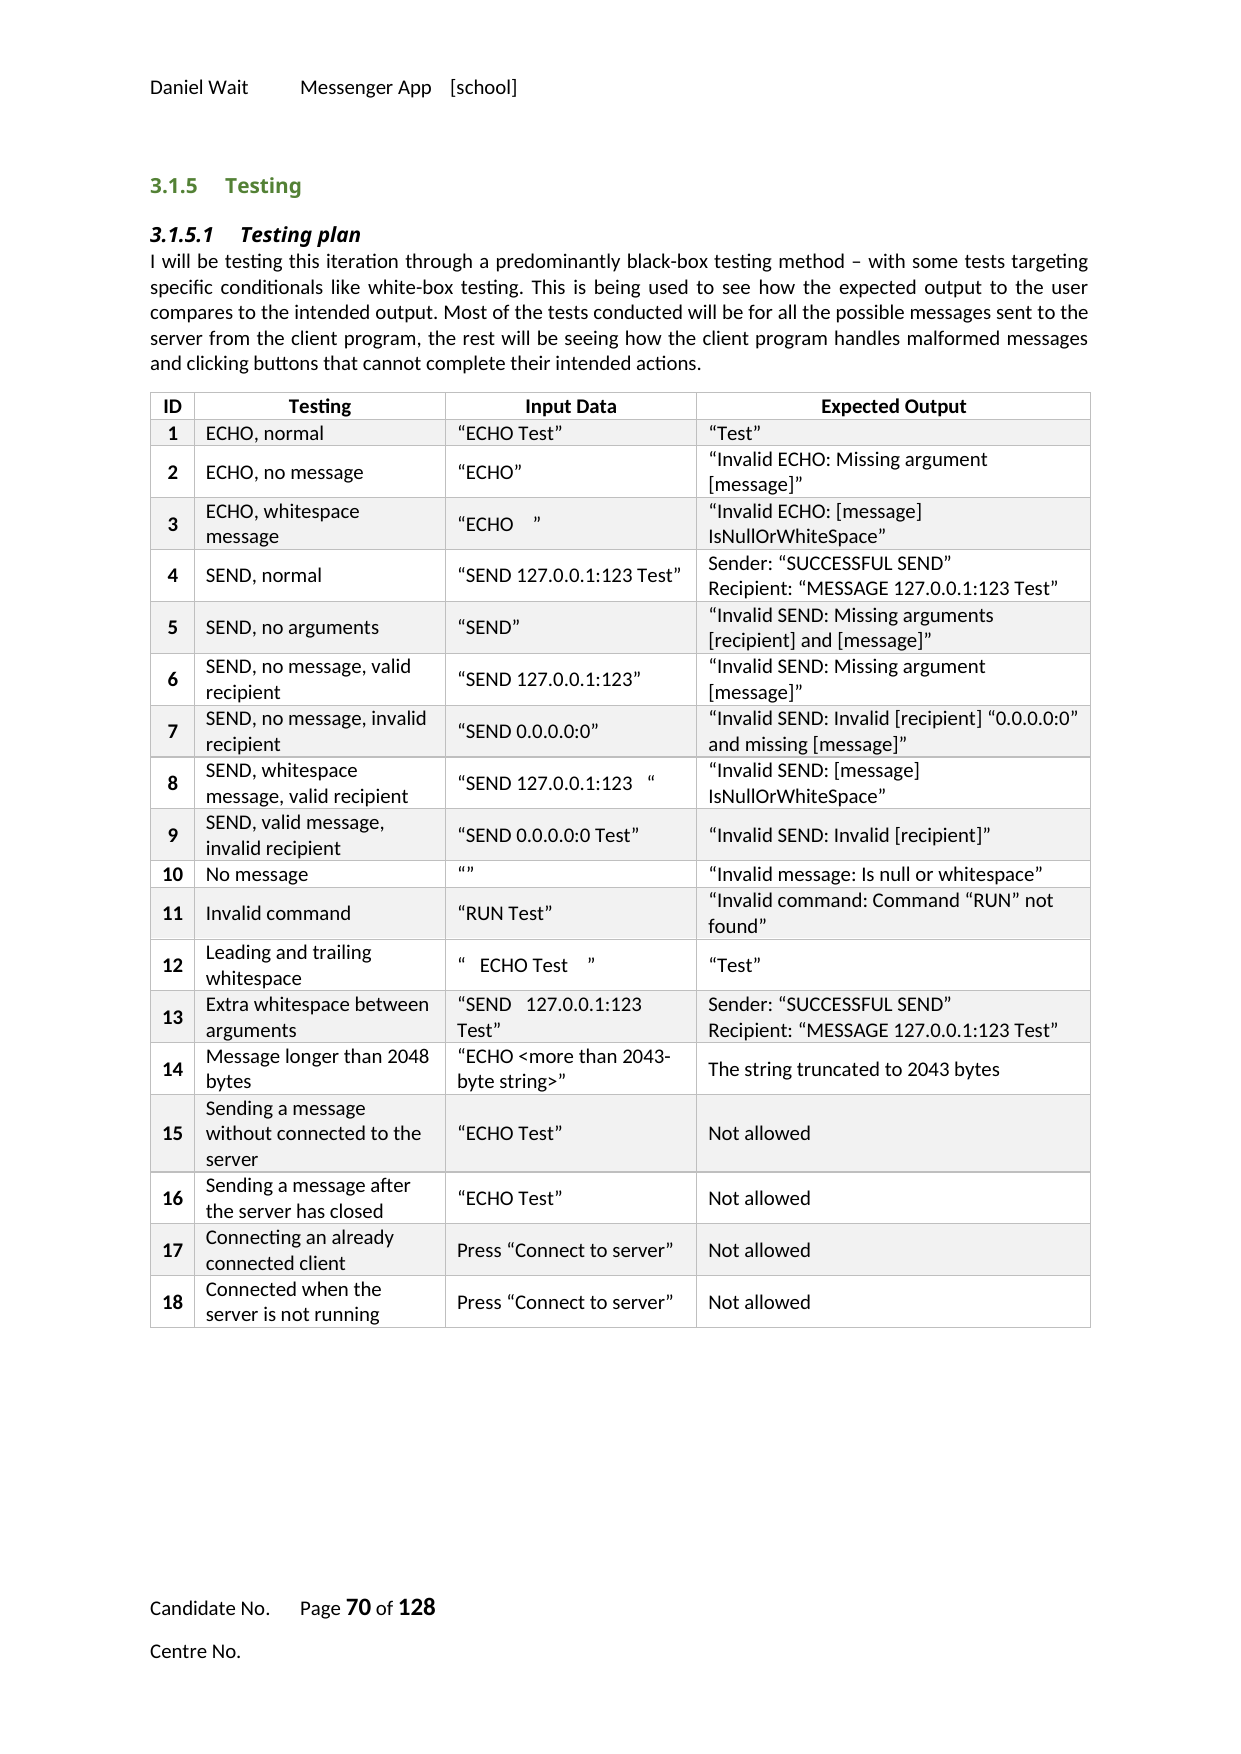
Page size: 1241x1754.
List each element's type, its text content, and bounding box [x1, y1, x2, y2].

table_cell 8 [151, 758, 194, 808]
table_cell Press “Connect to server” [446, 1224, 696, 1275]
table_cell “SEND 127.0.0.1:123” [446, 654, 696, 704]
table_cell ECHO, no message [195, 446, 445, 497]
table_cell “ECHO Test” [446, 1095, 696, 1171]
table_cell “Invalid command: Command “RUN” not found” [697, 888, 1090, 938]
table_cell “SEND 127.0.0.1:123 Test” [446, 991, 696, 1042]
table_cell Connected when the server is not running [195, 1276, 445, 1327]
table_cell “SEND 0.0.0.0:0 Test” [446, 809, 696, 860]
table_cell 15 [151, 1095, 194, 1171]
table_cell “ECHO ” [446, 498, 696, 549]
table_cell 11 [151, 888, 194, 938]
table_cell Sending a message after the server has closed [195, 1173, 445, 1223]
table_cell Press “Connect to server” [446, 1276, 696, 1327]
table_cell ECHO, normal [195, 420, 445, 445]
table_cell SEND, normal [195, 550, 445, 601]
table_cell 9 [151, 809, 194, 860]
table_cell 10 [151, 861, 194, 887]
table_cell “Invalid ECHO: [message] IsNullOrWhiteSpace” [697, 498, 1090, 549]
table_cell SEND, whitespace message, valid recipient [195, 758, 445, 808]
table_cell “ ECHO Test ” [446, 940, 696, 990]
table_cell “Invalid SEND: [message] IsNullOrWhiteSpace” [697, 758, 1090, 808]
table_cell “SEND 127.0.0.1:123 Test” [446, 550, 696, 601]
table_cell 6 [151, 654, 194, 704]
table_cell 14 [151, 1043, 194, 1094]
table_cell 16 [151, 1173, 194, 1223]
table_cell Not allowed [697, 1224, 1090, 1275]
table_cell “Invalid ECHO: Missing argument [message]” [697, 446, 1090, 497]
table_cell Not allowed [697, 1173, 1090, 1223]
table_header Input Data [446, 393, 696, 419]
table_cell Not allowed [697, 1276, 1090, 1327]
table_cell SEND, no arguments [195, 602, 445, 653]
table_cell Connecting an already connected client [195, 1224, 445, 1275]
table_cell 18 [151, 1276, 194, 1327]
table_cell ECHO, whitespace message [195, 498, 445, 549]
table_cell 17 [151, 1224, 194, 1275]
table_cell Message longer than 2048 bytes [195, 1043, 445, 1094]
table_cell 12 [151, 940, 194, 990]
table_cell Invalid command [195, 888, 445, 938]
table_cell “SEND 127.0.0.1:123 “ [446, 758, 696, 808]
table_cell “Test” [697, 940, 1090, 990]
table_cell “ECHO” [446, 446, 696, 497]
subtitle Testing plan [150, 220, 1090, 248]
table_cell “ECHO <more than 2043-byte string>” [446, 1043, 696, 1094]
table_cell “Invalid SEND: Missing argument [message]” [697, 654, 1090, 704]
table_cell 5 [151, 602, 194, 653]
table_cell 3 [151, 498, 194, 549]
table_cell “Invalid SEND: Invalid [recipient]” [697, 809, 1090, 860]
table_cell Leading and trailing whitespace [195, 940, 445, 990]
table_header Testing [195, 393, 445, 419]
table_header Expected Output [697, 393, 1090, 419]
table_cell 1 [151, 420, 194, 445]
table_cell “Invalid SEND: Missing arguments [recipient] and [message]” [697, 602, 1090, 653]
table_cell “ECHO Test” [446, 420, 696, 445]
table_cell Extra whitespace between arguments [195, 991, 445, 1042]
table_header ID [151, 393, 194, 419]
table_cell SEND, no message, invalid recipient [195, 706, 445, 756]
subtitle Testing [150, 171, 1090, 199]
table_cell Sending a message without connected to the server [195, 1095, 445, 1171]
table_cell Sender: “SUCCESSFUL SEND” Recipient: “MESSAGE 127.0.0.1:123 Test” [697, 550, 1090, 601]
table_cell “Invalid message: Is null or whitespace” [697, 861, 1090, 887]
text I will be testing this iteration through a predominantly black-box testing method – with some tests targeting specific conditionals like white-box testing. This is being used to see how the expected output to the user compares to the intended output. Most of the tests conducted will be for all the possible messages sent to the server from the client program, the rest will be seeing how the client program handles malformed messages and clicking buttons that cannot complete their intended actions. [150, 248, 1090, 376]
table_cell 13 [151, 991, 194, 1042]
table_cell 2 [151, 446, 194, 497]
table_cell Not allowed [697, 1095, 1090, 1171]
table_cell Sender: “SUCCESSFUL SEND” Recipient: “MESSAGE 127.0.0.1:123 Test” [697, 991, 1090, 1042]
table_cell “SEND” [446, 602, 696, 653]
table_cell 4 [151, 550, 194, 601]
table_cell 7 [151, 706, 194, 756]
table_cell “ECHO Test” [446, 1173, 696, 1223]
table_cell “” [446, 861, 696, 887]
table_cell “RUN Test” [446, 888, 696, 938]
table_cell SEND, no message, valid recipient [195, 654, 445, 704]
table_cell “SEND 0.0.0.0:0” [446, 706, 696, 756]
table_cell The string truncated to 2043 bytes [697, 1043, 1090, 1094]
table_cell “Test” [697, 420, 1090, 445]
table_cell SEND, valid message, invalid recipient [195, 809, 445, 860]
table_cell No message [195, 861, 445, 887]
table_cell “Invalid SEND: Invalid [recipient] “0.0.0.0:0” and missing [message]” [697, 706, 1090, 756]
